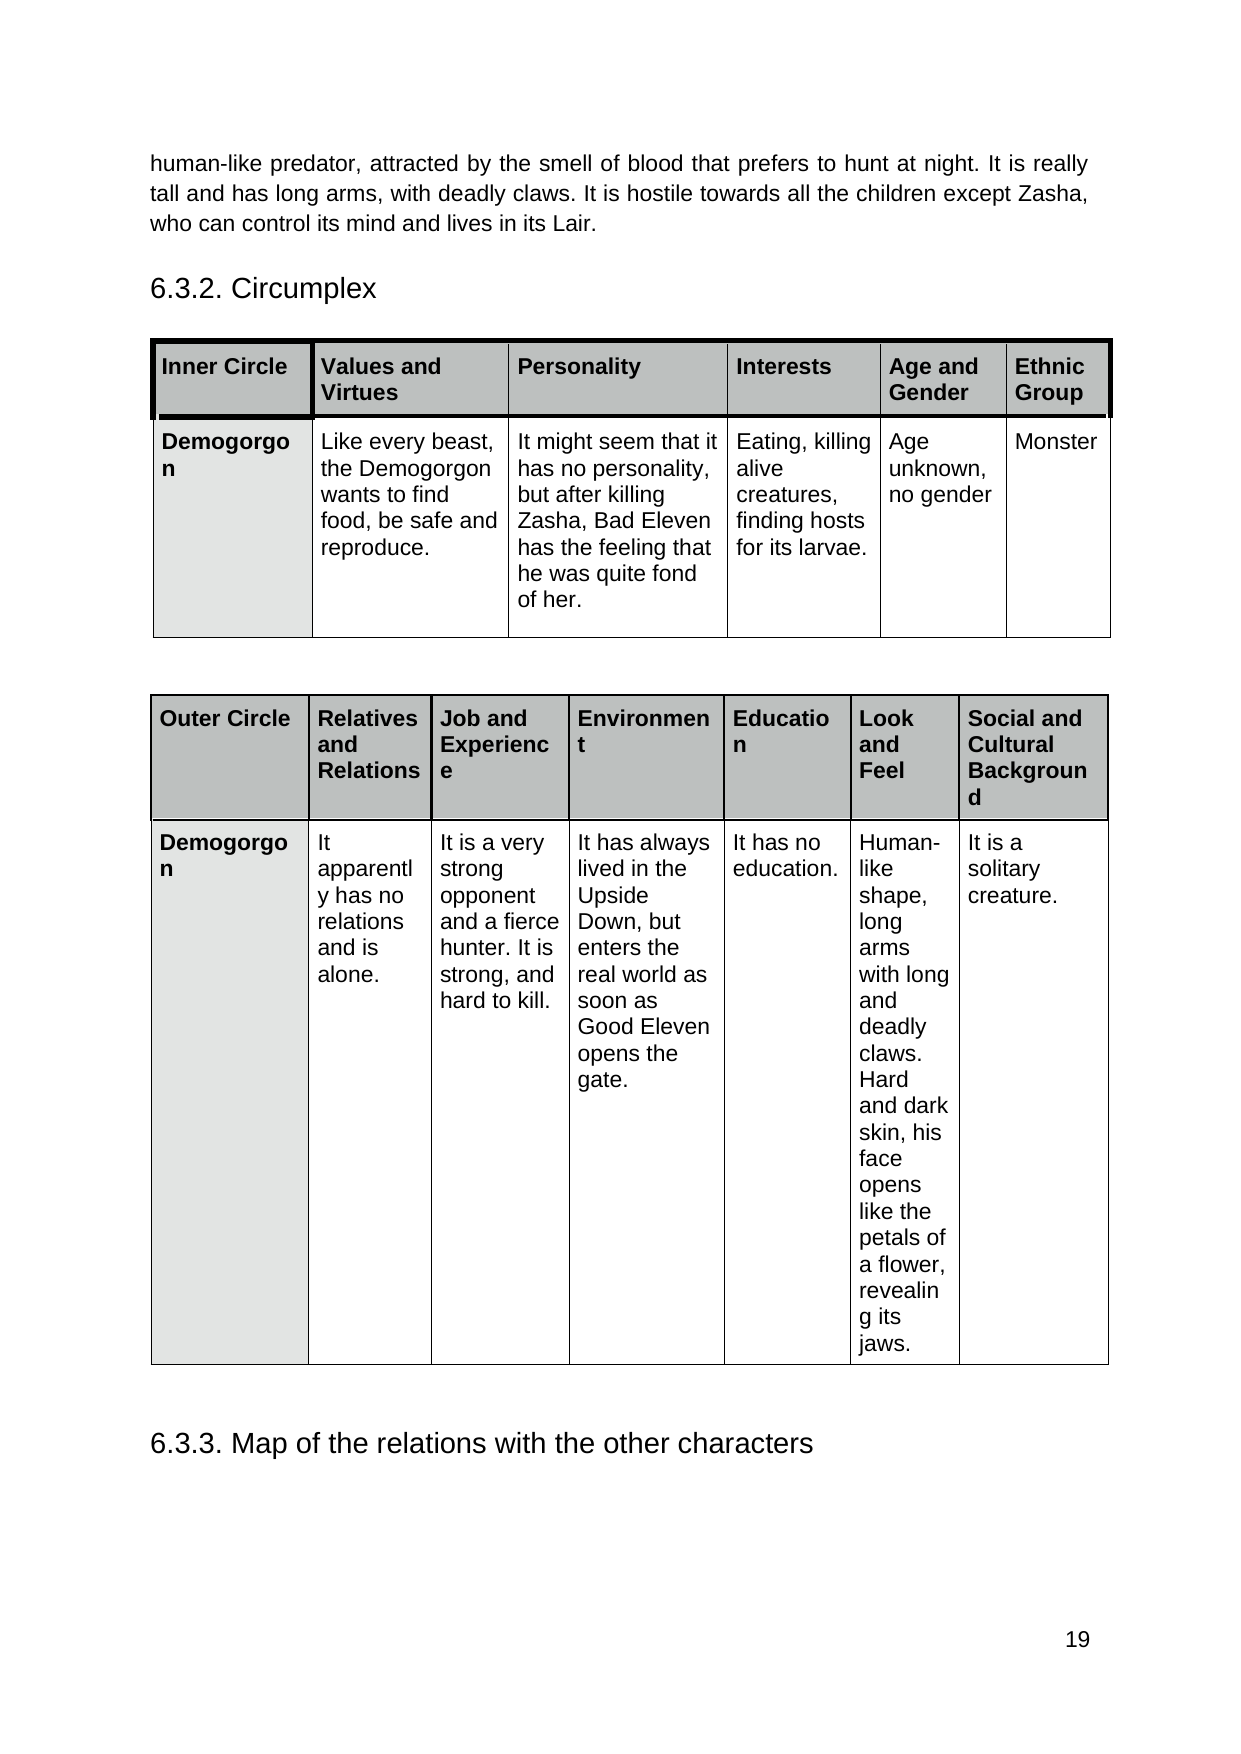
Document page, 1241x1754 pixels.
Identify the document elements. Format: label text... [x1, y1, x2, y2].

table_cell Age unknown, no gender [881, 418, 1006, 637]
table_header Values and Virtues [315, 343, 509, 414]
table_cell It might seem that it has no personality, but after killing Zasha, Bad Eleven has the feeling that he was quite fond of her. [509, 418, 727, 637]
table_header Relatives and Relations [310, 696, 430, 818]
table_header Social and Cultural Background [960, 696, 1107, 818]
table_header Outer Circle [152, 696, 308, 818]
table_header Job and Experience [433, 696, 568, 818]
table_cell It has no education. [725, 821, 850, 1364]
text 6.3.2. Circumplex [150, 271, 1090, 304]
table_header Interests [728, 343, 880, 414]
table_cell Eating, killing alive creatures, finding hosts for its larvae. [728, 418, 880, 637]
table_header Ethnic Group [1006, 343, 1108, 414]
table_header Education [725, 696, 850, 818]
table_cell Like every beast, the Demogorgon wants to find food, be safe and reproduce. [313, 418, 508, 637]
table_header Environment [570, 696, 723, 818]
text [150, 150, 1090, 237]
table_cell It apparently has no relations and is alone. [309, 821, 431, 1364]
table_header Inner Circle [156, 344, 310, 414]
table_header Look and Feel [852, 696, 958, 818]
table_cell Human-like shape, long arms with long and deadly claws. Hard and dark skin, his face opens like the petals of a flower, revealing its jaws. [851, 821, 959, 1364]
table_cell It is a solitary creature. [960, 821, 1108, 1364]
table_cell Monster [1007, 414, 1110, 637]
table_cell It is a very strong opponent and a fierce hunter. It is strong, and hard to kill. [432, 821, 569, 1364]
text 6.3.3. Map of the relations with the other characters [150, 1426, 1090, 1459]
table_header Personality [509, 343, 728, 414]
table_cell It has always lived in the Upside Down, but enters the real world as soon as Good Eleven opens the gate. [570, 821, 724, 1364]
table_cell Demogorgon [152, 820, 308, 1364]
table_cell Demogorgon [154, 414, 312, 637]
table_header Age and Gender [880, 343, 1006, 414]
